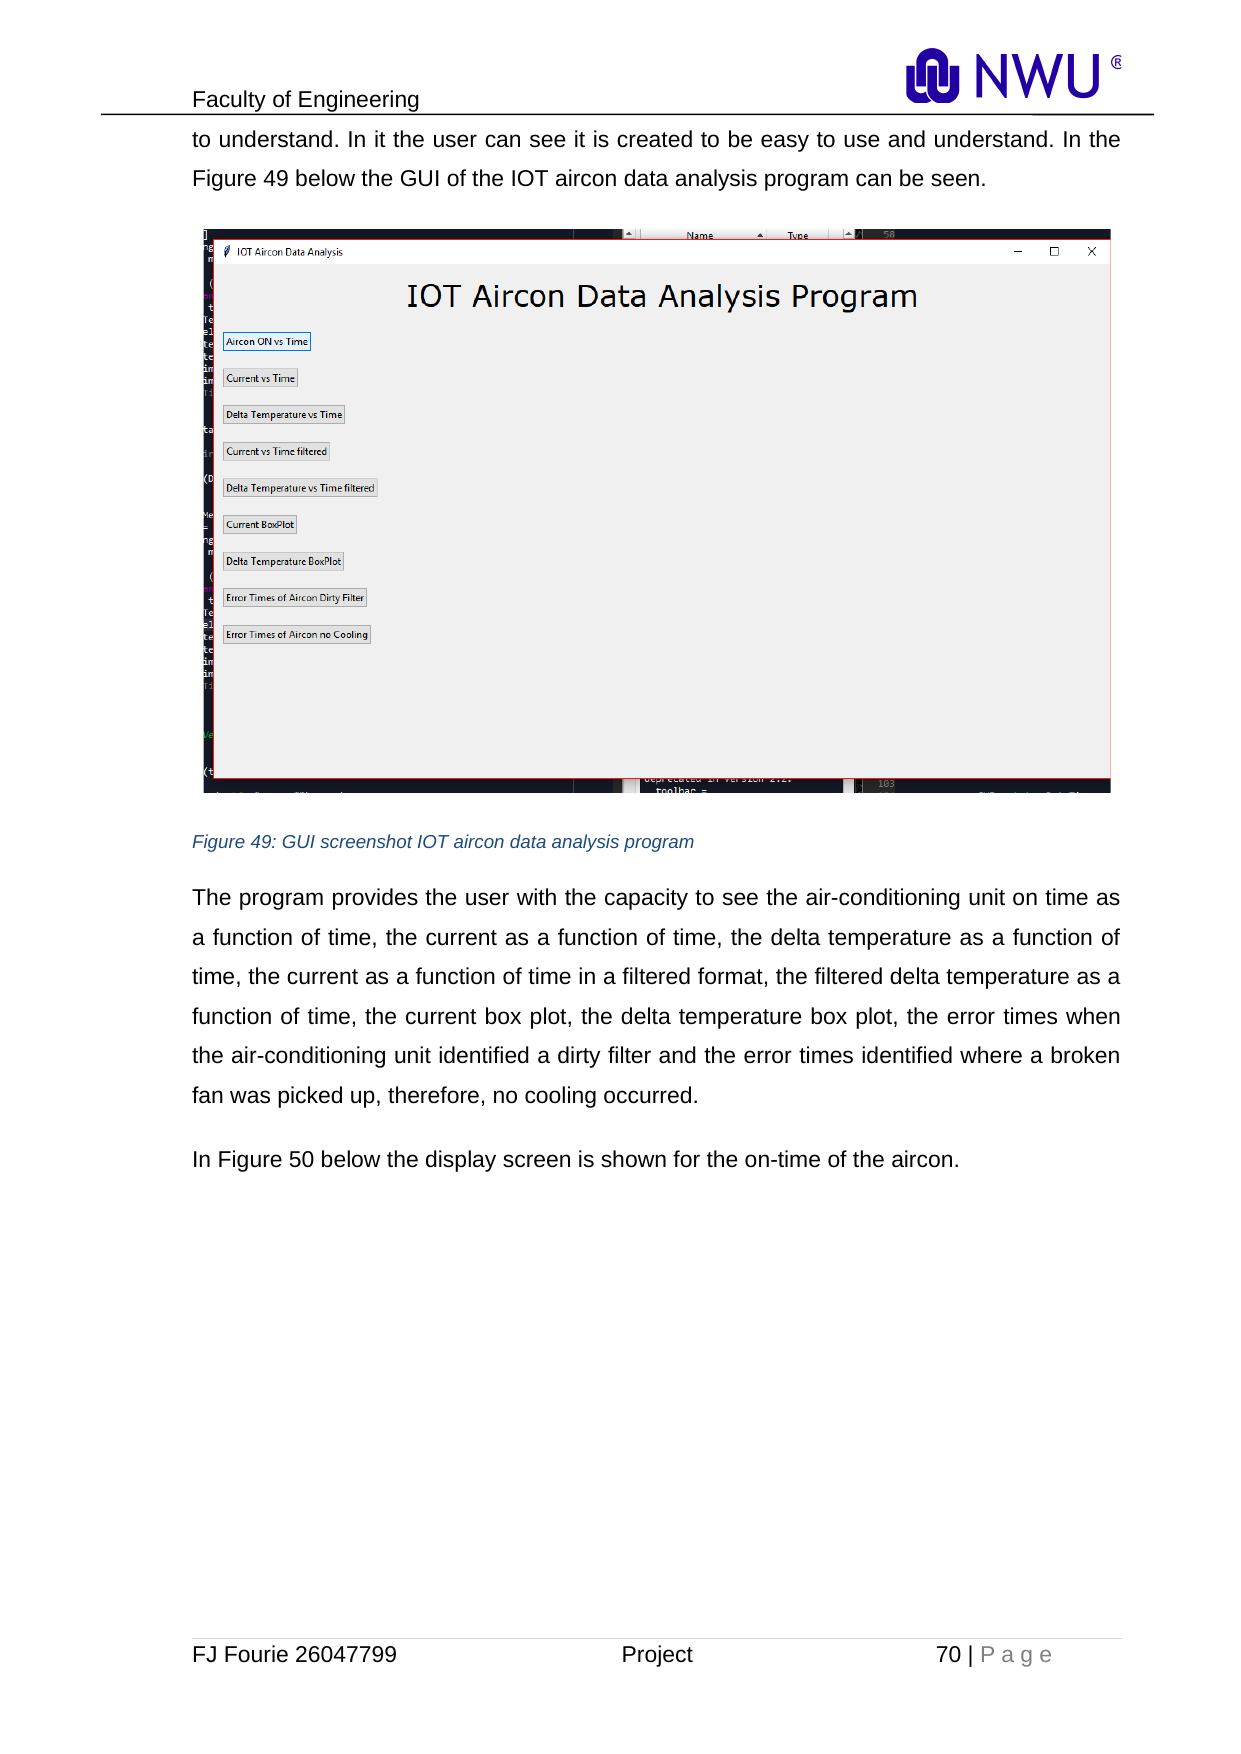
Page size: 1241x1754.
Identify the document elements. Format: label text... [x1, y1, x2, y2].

text In Figure 50 below the display screen is shown for the on-time of the aircon. [192, 1146, 1122, 1172]
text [192, 126, 1122, 192]
picture [905, 48, 1122, 103]
picture [203, 229, 1111, 793]
text The program provides the user with the capacity to see the air-conditioning unit on time as a function of time, the current as a function of time, the delta temperature as a function of time, the current as a function of time in a filtered format, the filtered delta temperature as a function of time, the current box plot, the delta temperature box plot, the error times when the air-conditioning unit identified a dirty filter and the error times identified where a broken fan was picked up, therefore, no cooling occurred. [192, 884, 1122, 1108]
text Figure 49: GUI screenshot IOT aircon data analysis program [192, 831, 1122, 853]
